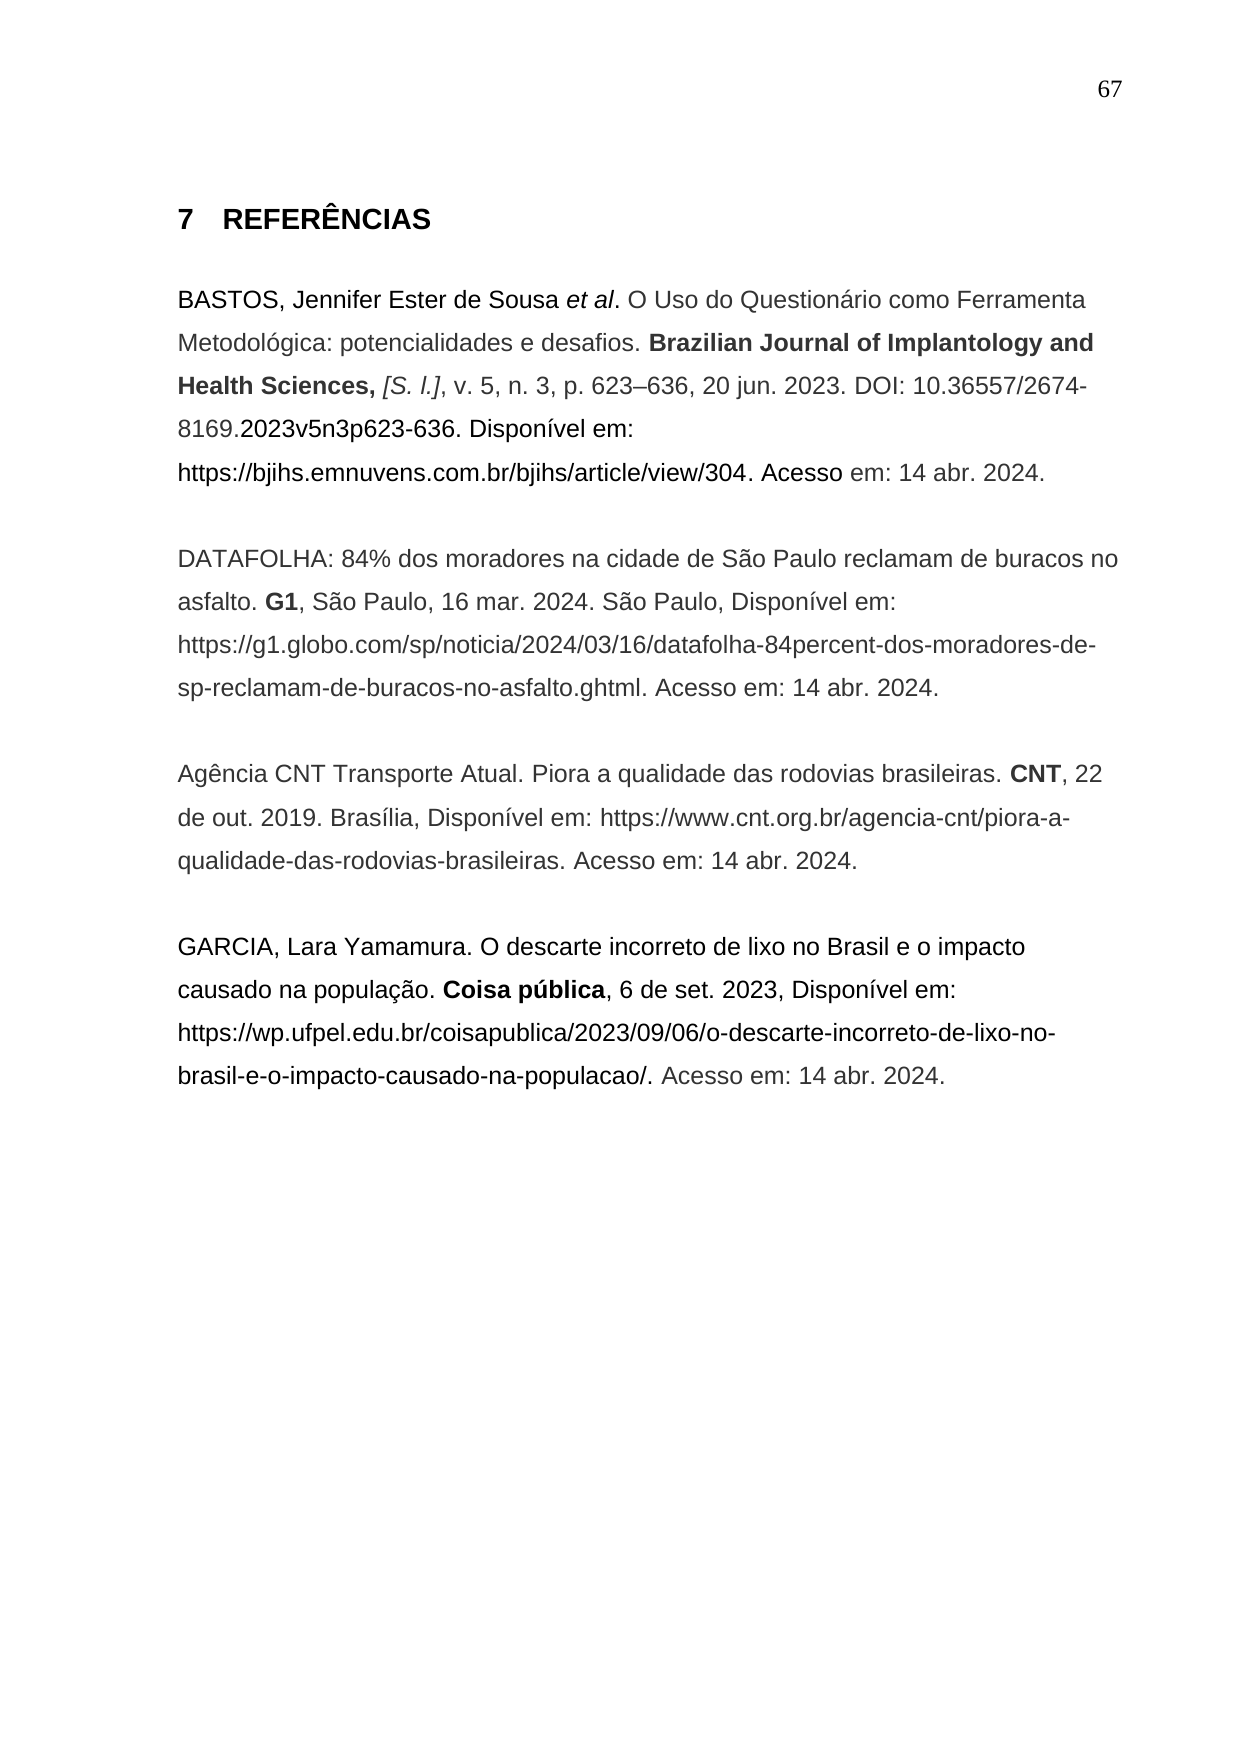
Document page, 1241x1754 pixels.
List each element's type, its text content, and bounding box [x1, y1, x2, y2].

text Agência CNT Transporte Atual. Piora a qualidade das rodovias brasileiras. CNT, 22 de out. 2019. Brasília, Disponível em: https://www.cnt.org.br/agencia-cnt/piora-a-qualidade-das-rodovias-brasileiras. Acesso em: 14 abr. 2024. [177, 759, 1122, 874]
text GARCIA, Lara Yamamura. O descarte incorreto de lixo no Brasil e o impacto causado na população. Coisa pública, 6 de set. 2023, Disponível em: https://wp.ufpel.edu.br/coisapublica/2023/09/06/o-descarte-incorreto-de-lixo-no-brasil-e-o-impacto-causado-na-populacao/. Acesso em: 14 abr. 2024. [177, 932, 1122, 1090]
subtitle REFERÊNCIAS [177, 202, 1122, 236]
text BASTOS, Jennifer Ester de Sousa et al. O Uso do Questionário como Ferramenta Metodológica: potencialidades e desafios. Brazilian Journal of Implantology and Health Sciences, [S. l.], v. 5, n. 3, p. 623–636, 20 jun. 2023. DOI: 10.36557/2674-8169.2023v5n3p623-636. Disponível em: https://bjihs.emnuvens.com.br/bjihs/article/view/304. Acesso em: 14 abr. 2024. [177, 285, 1122, 486]
text DATAFOLHA: 84% dos moradores na cidade de São Paulo reclamam de buracos no asfalto. G1, São Paulo, 16 mar. 2024. São Paulo, Disponível em: https://g1.globo.com/sp/noticia/2024/03/16/datafolha-84percent-dos-moradores-de-sp-reclamam-de-buracos-no-asfalto.ghtml. Acesso em: 14 abr. 2024. [177, 544, 1122, 702]
